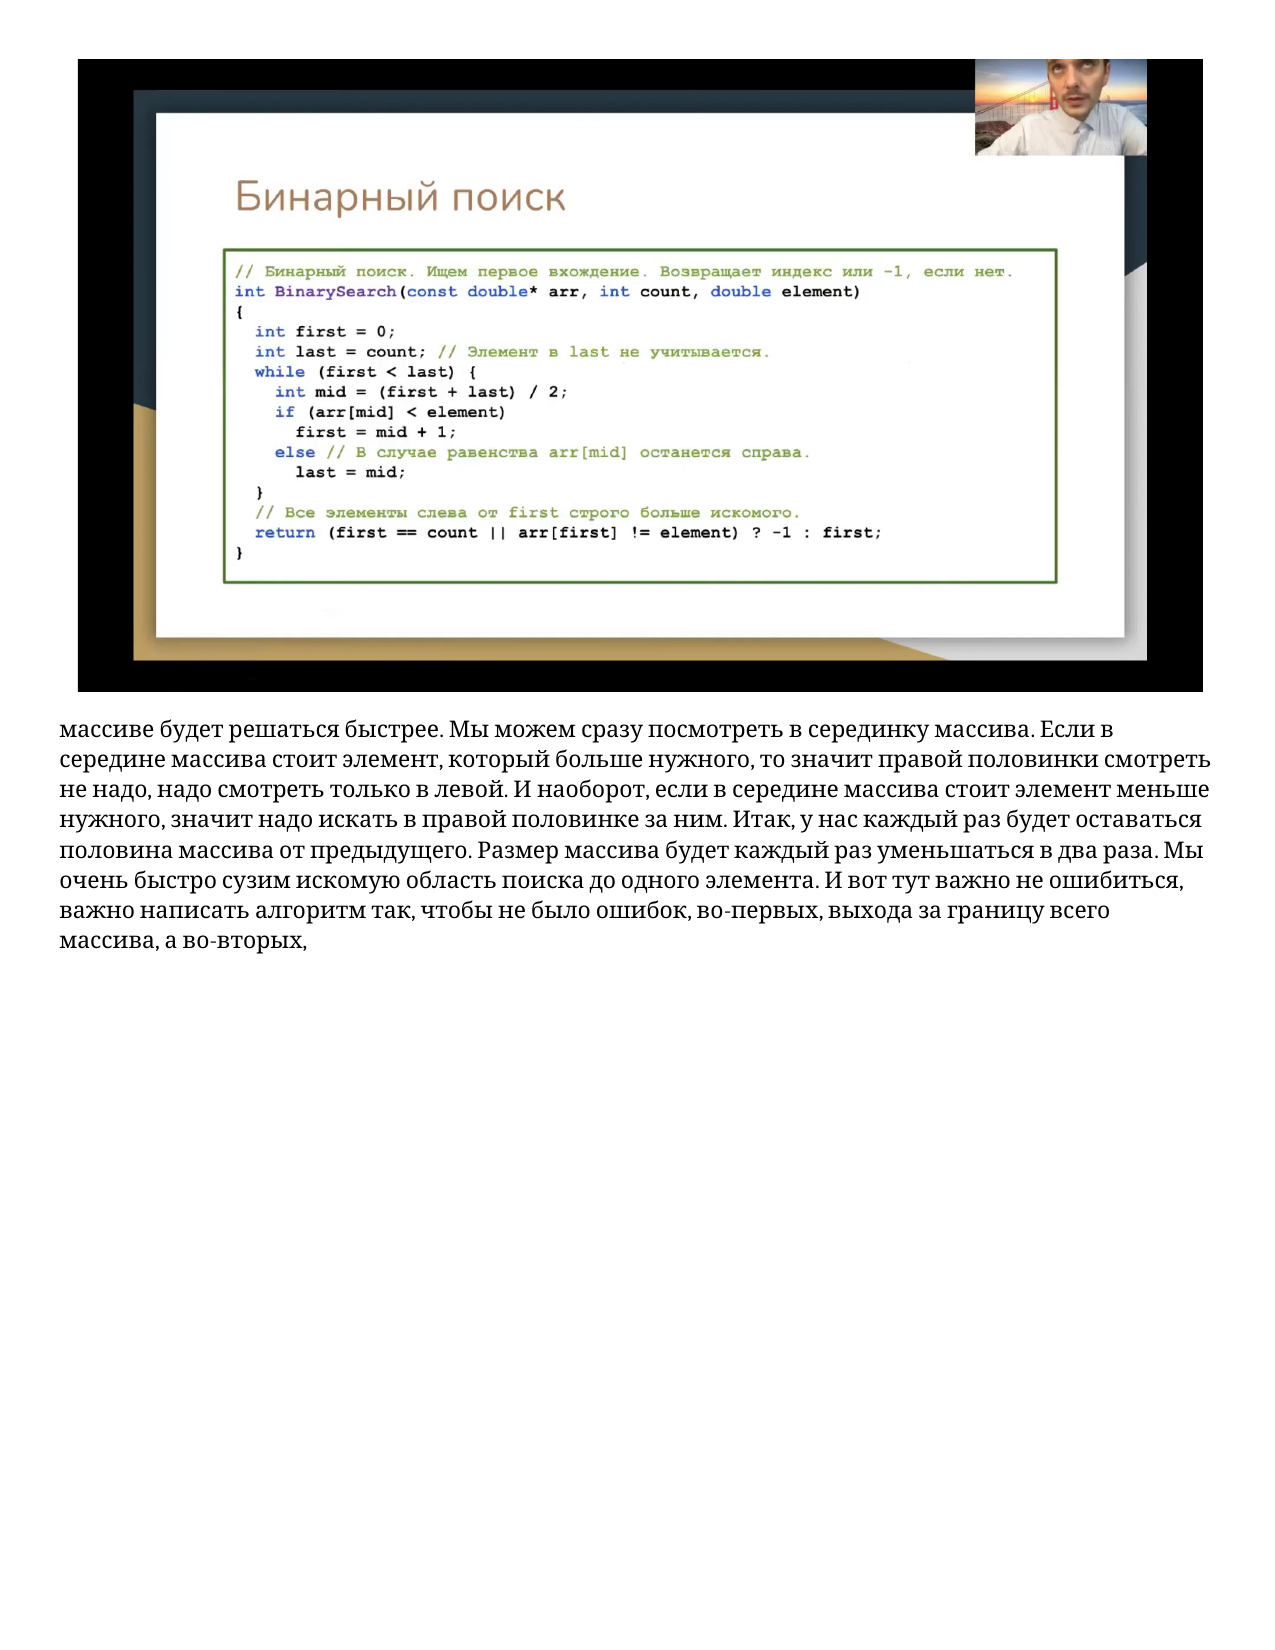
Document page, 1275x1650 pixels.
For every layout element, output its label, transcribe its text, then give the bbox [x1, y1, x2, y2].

text массиве будет решаться быстрее. Мы можем сразу посмотреть в серединку массива. Если в середине массива стоит элемент, который больше нужного, то значит правой половинки смотреть не надо, надо смотреть только в левой. И наоборот, если в середине массива стоит элемент меньше нужного, значит надо искать в правой половинке за ним. Итак, у нас каждый раз будет оставаться половина массива от предыдущего. Размер массива будет каждый раз уменьшаться в два раза. Мы очень быстро сузим искомую область поиска до одного элемента. И вот тут важно не ошибиться, важно написать алгоритм так, чтобы не было ошибок, во-первых, выхода за границу всего массива, а во-вторых, [59, 717, 1216, 954]
picture [77, 59, 1203, 692]
